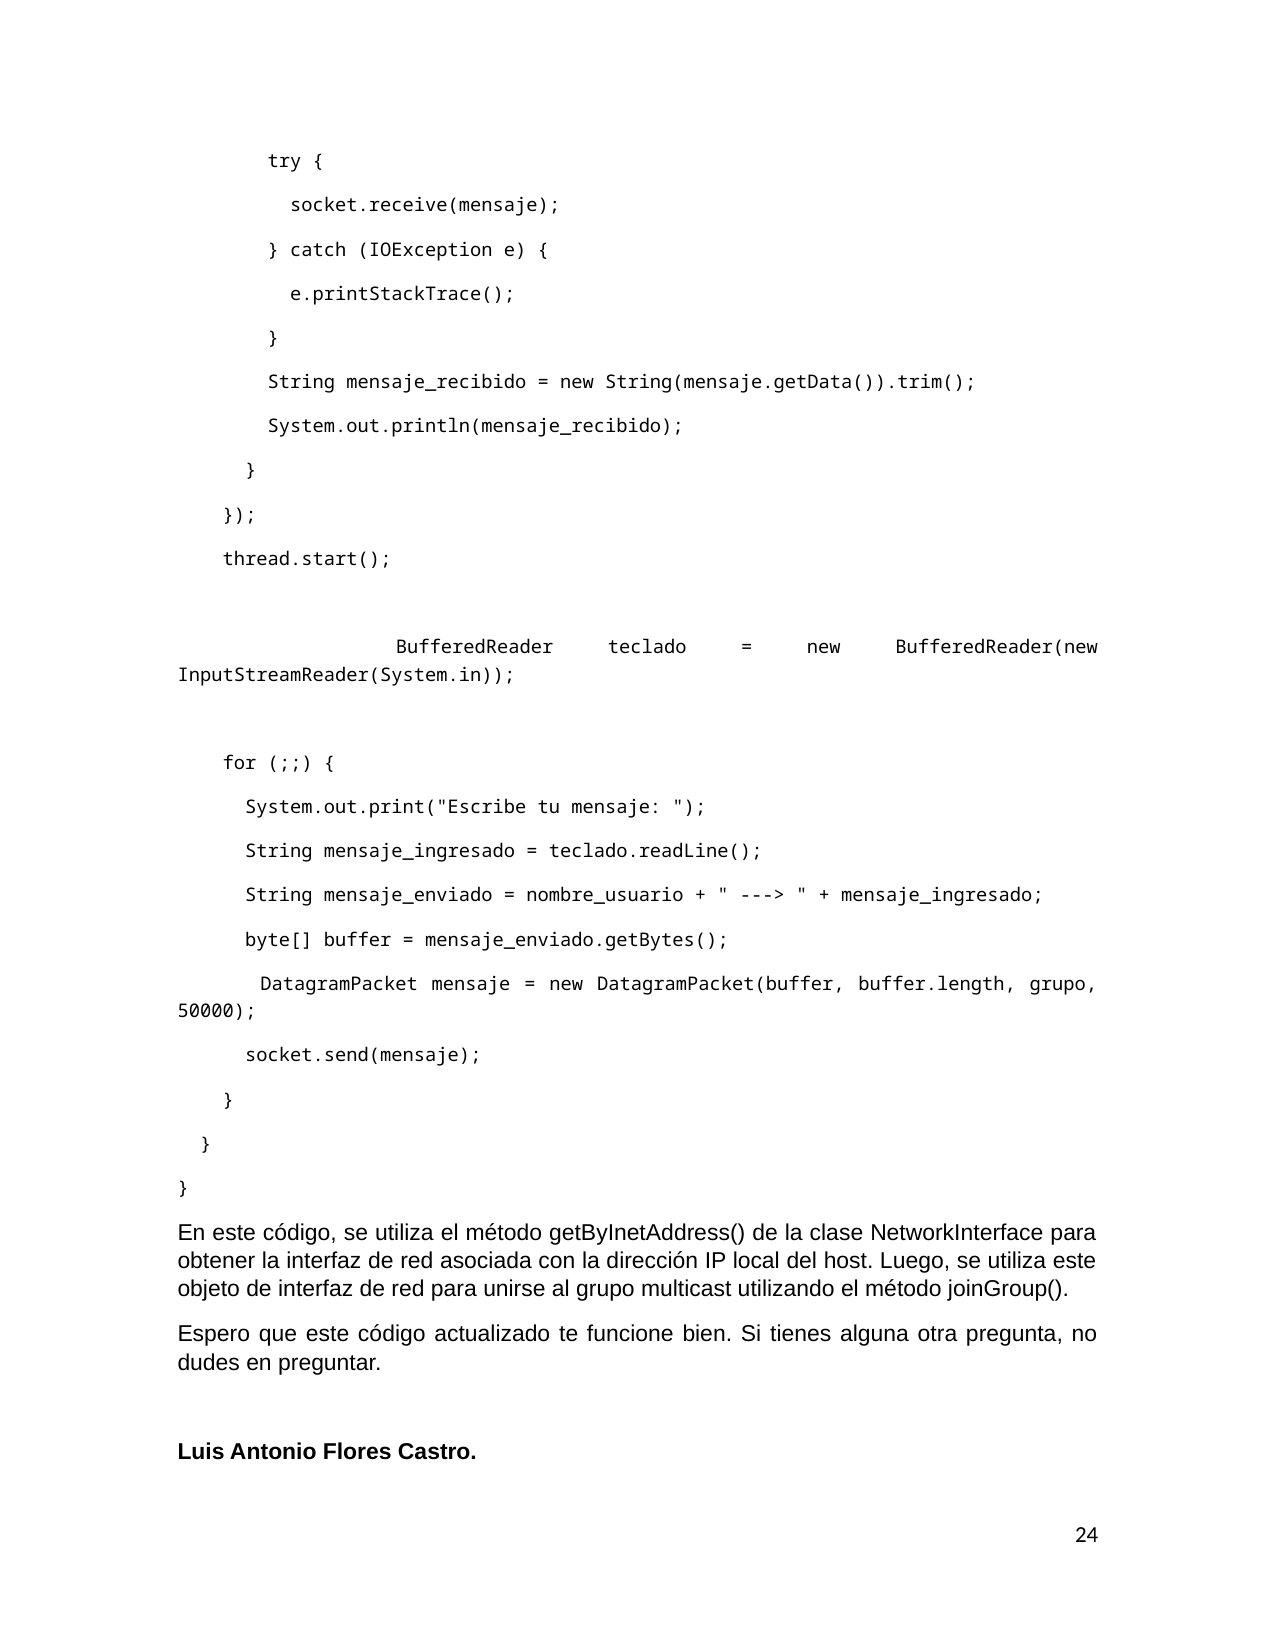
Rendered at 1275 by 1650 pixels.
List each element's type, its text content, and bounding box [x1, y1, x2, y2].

text } [177, 324, 1098, 350]
text } [177, 457, 1098, 482]
text En este código, se utiliza el método getByInetAddress() de la clase NetworkInterface para obtener la interfaz de red asociada con la dirección IP local del host. Luego, se utiliza este objeto de interfaz de red para unirse al grupo multicast utilizando el método joinGroup(). [177, 1218, 1098, 1302]
text Espero que este código actualizado te funcione bien. Si tienes alguna otra pregunta, no dudes en preguntar. [177, 1320, 1098, 1375]
text }); [177, 501, 1098, 526]
text socket.send(mensaje); [177, 1042, 1098, 1067]
text DatagramPacket mensaje = new DatagramPacket(buffer, buffer.length, grupo, 50000); [177, 970, 1098, 1023]
text String mensaje_enviado = nombre_usuario + " ---> " + mensaje_ingresado; [177, 882, 1098, 907]
text String mensaje_recibido = new String(mensaje.getData()).trim(); [177, 368, 1098, 394]
text } catch (IOException e) { [177, 236, 1098, 261]
text e.printStackTrace(); [177, 280, 1098, 306]
text byte[] buffer = mensaje_enviado.getBytes(); [177, 926, 1098, 951]
text System.out.println(mensaje_recibido); [177, 413, 1098, 438]
text String mensaje_ingresado = teclado.readLine(); [177, 838, 1098, 863]
text try { [177, 148, 1098, 173]
text Luis Antonio Flores Castro. [177, 1438, 1098, 1464]
text for (;;) { [177, 749, 1098, 775]
text BufferedReader teclado = new BufferedReader(new InputStreamReader(System.in)); [177, 633, 1098, 686]
text } [177, 1174, 1098, 1200]
text } [177, 1086, 1098, 1111]
text } [177, 1130, 1098, 1156]
text System.out.print("Escribe tu mensaje: "); [177, 793, 1098, 819]
text thread.start(); [177, 545, 1098, 571]
text socket.receive(mensaje); [177, 192, 1098, 217]
